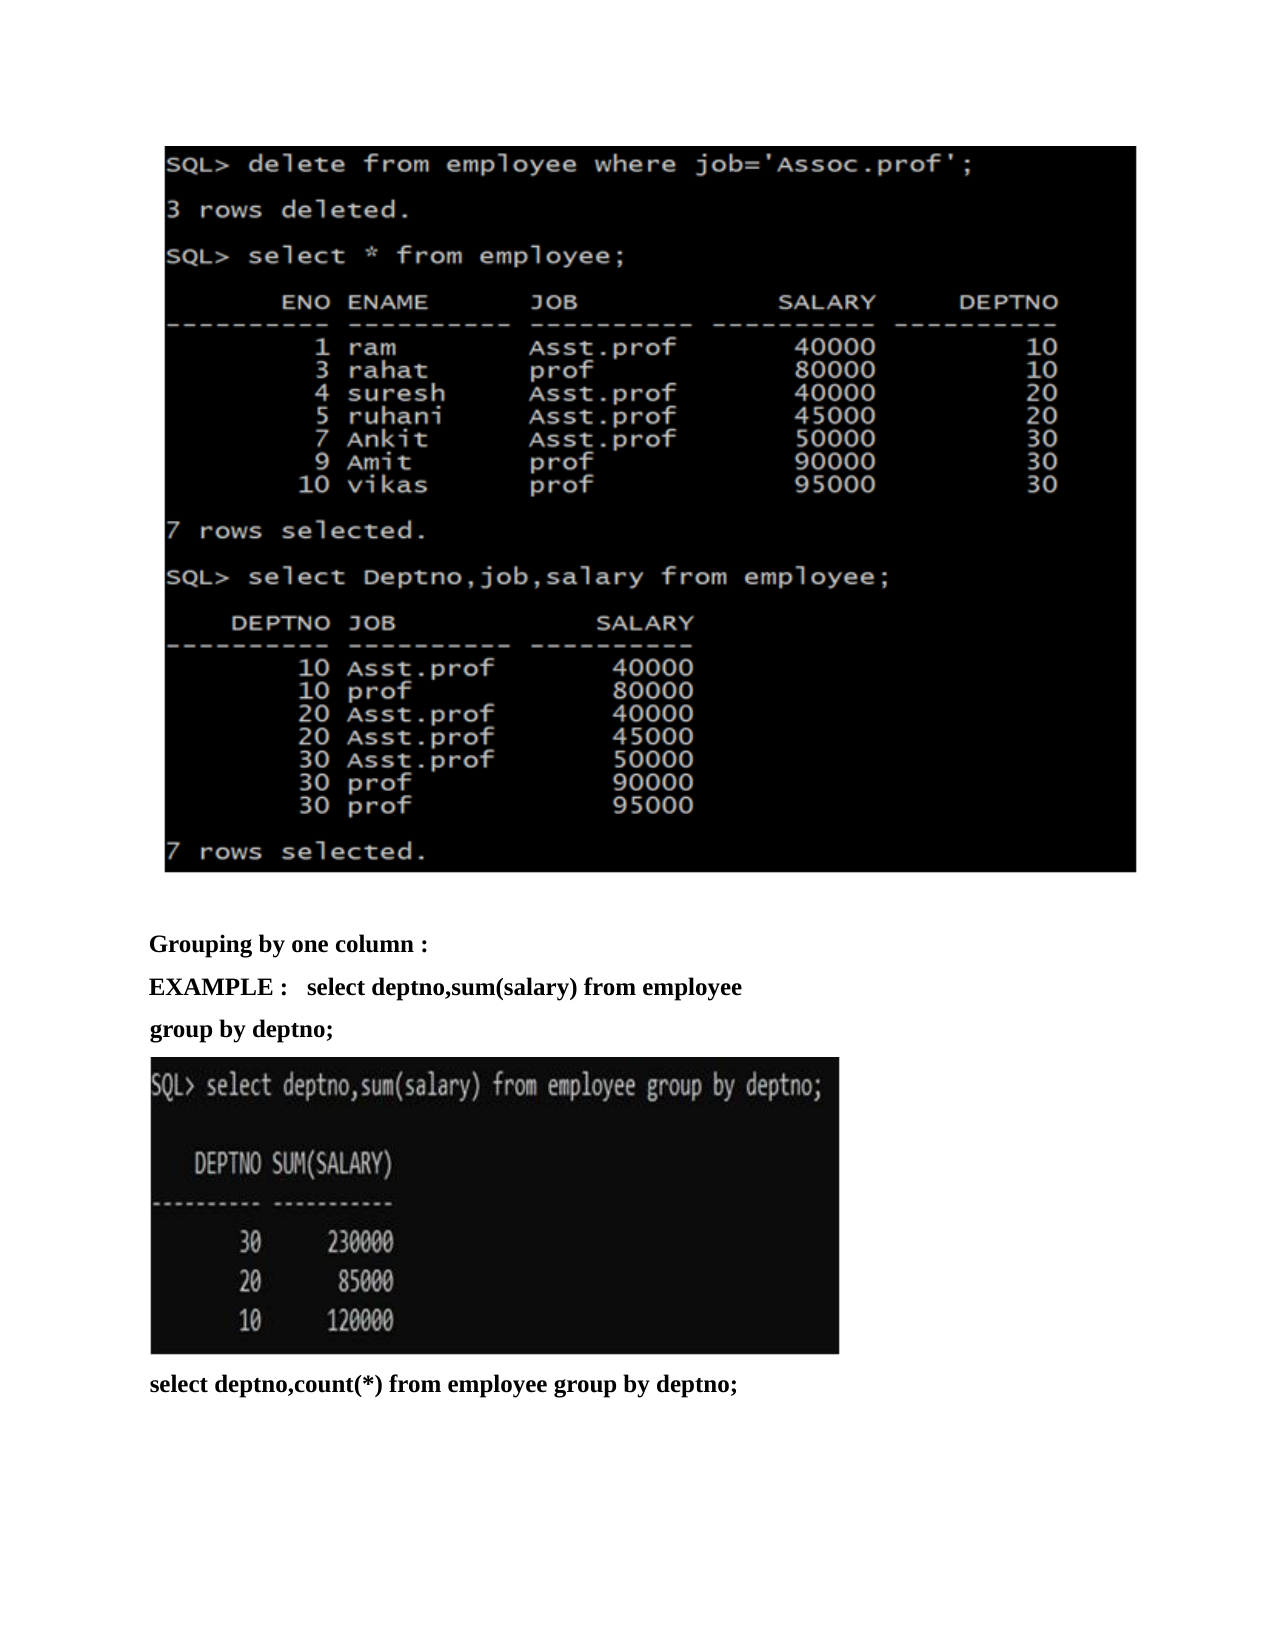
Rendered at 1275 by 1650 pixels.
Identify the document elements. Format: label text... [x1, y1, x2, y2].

text Grouping by one column : [148, 929, 1274, 958]
picture [148, 1057, 841, 1356]
picture [162, 146, 1138, 874]
text EXAMPLE : select deptno,sum(salary) from employee group by deptno; [148, 972, 777, 1043]
